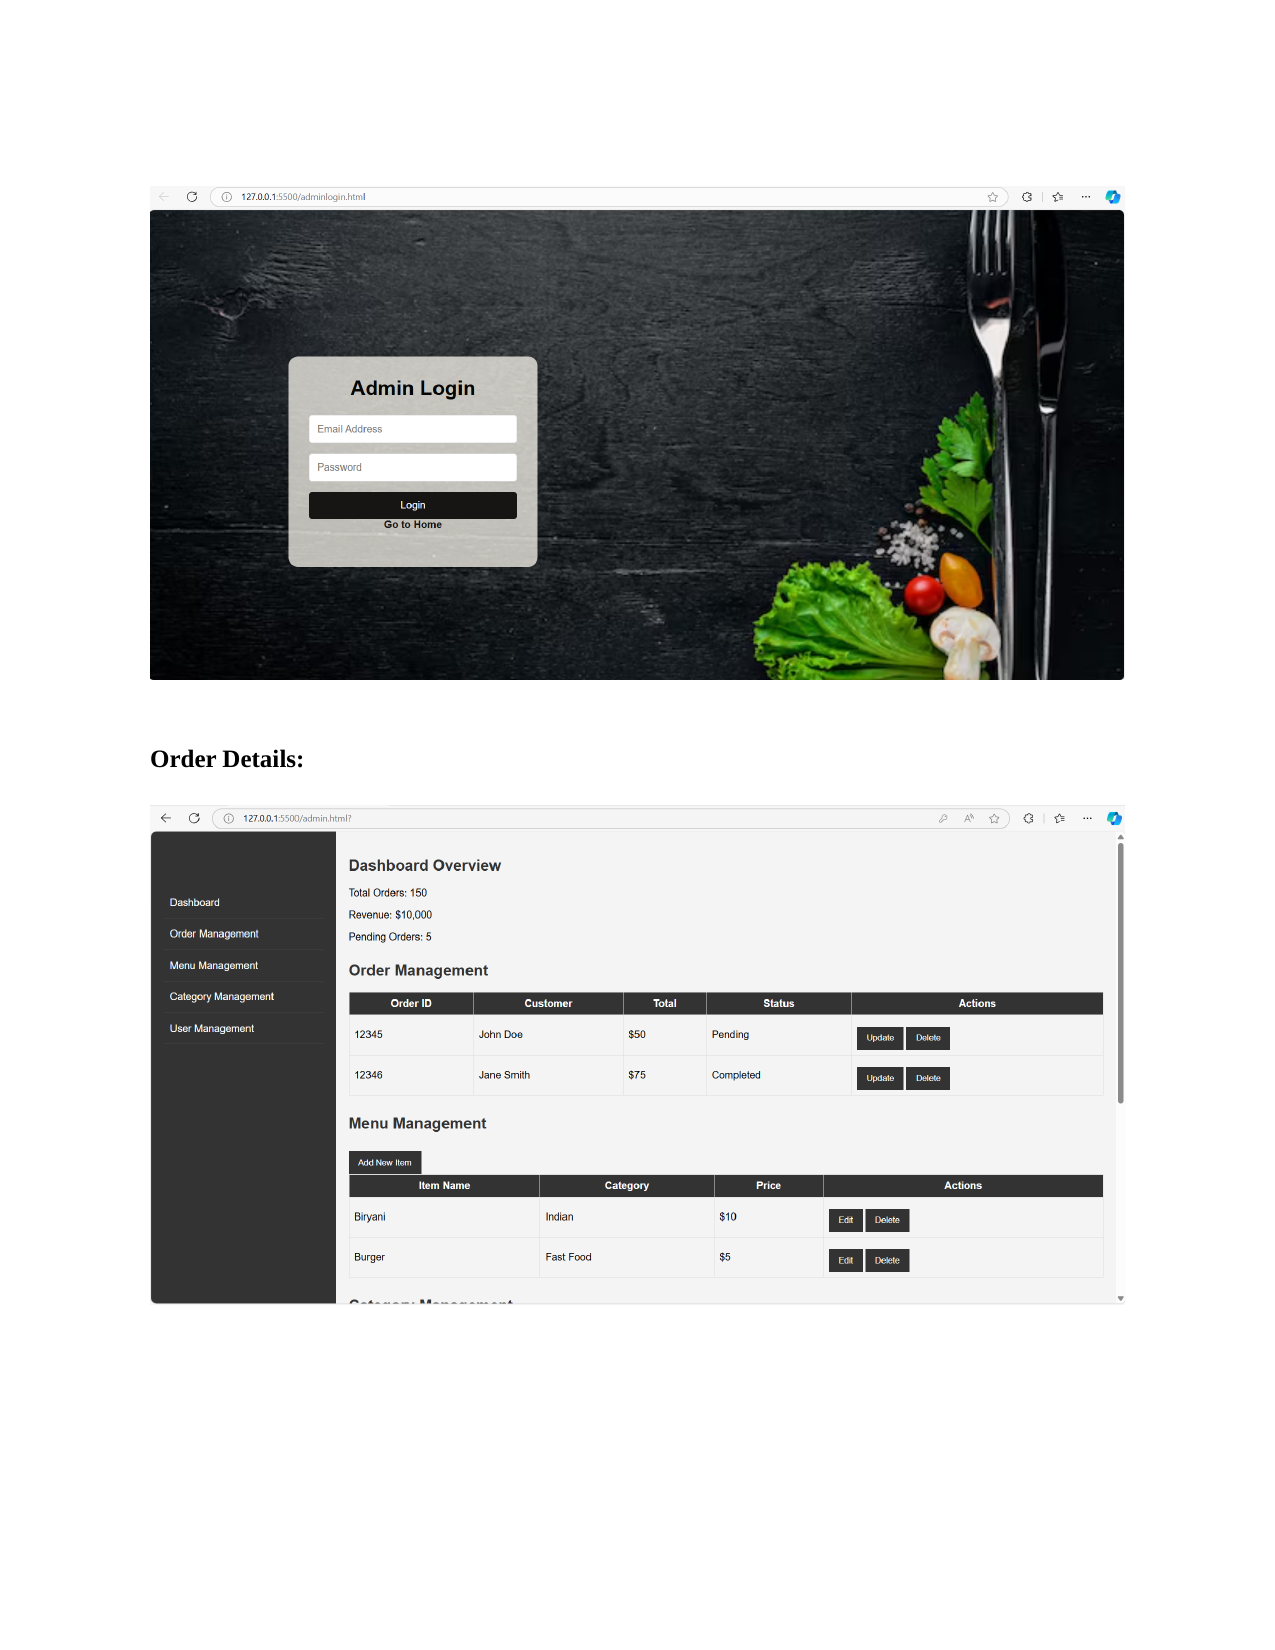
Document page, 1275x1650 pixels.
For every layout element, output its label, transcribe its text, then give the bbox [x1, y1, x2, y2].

picture [150, 186, 1126, 680]
text Order Details: [150, 744, 1125, 773]
picture [150, 805, 1126, 1305]
